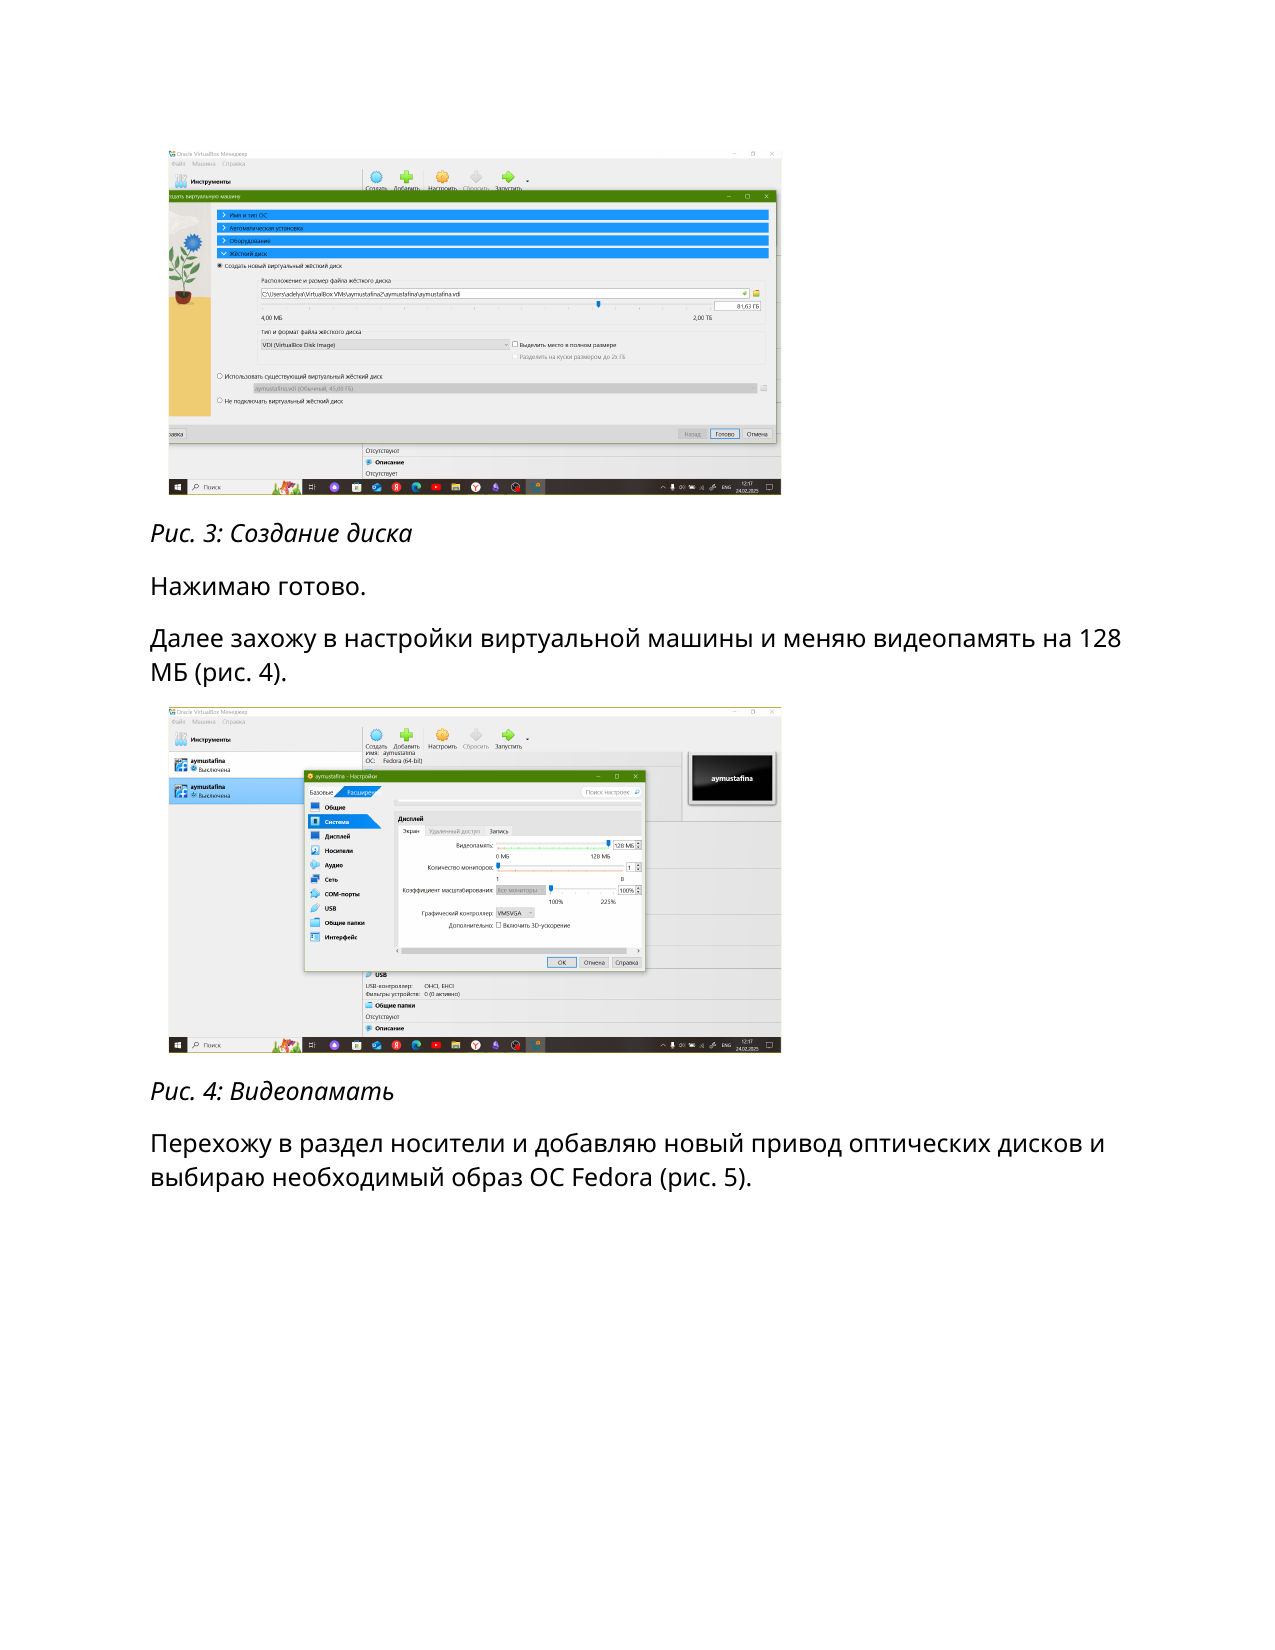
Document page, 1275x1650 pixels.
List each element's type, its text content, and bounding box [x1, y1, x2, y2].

text Рис. 4: Видеопамать [150, 1073, 1125, 1107]
text Рис. 3: Создание диска [150, 515, 1125, 549]
text Далее захожу в настройки виртуальной машины и меняю видеопамять на 128 МБ (рис. 4). [150, 621, 1125, 689]
text Перехожу в раздел носители и добавляю новый привод оптических дисков и выбираю необходимый образ ОС Fedora (рис. 5). [150, 1126, 1125, 1194]
picture [168, 707, 782, 1053]
text Нажимаю готово. [150, 568, 1125, 602]
picture [168, 150, 782, 495]
